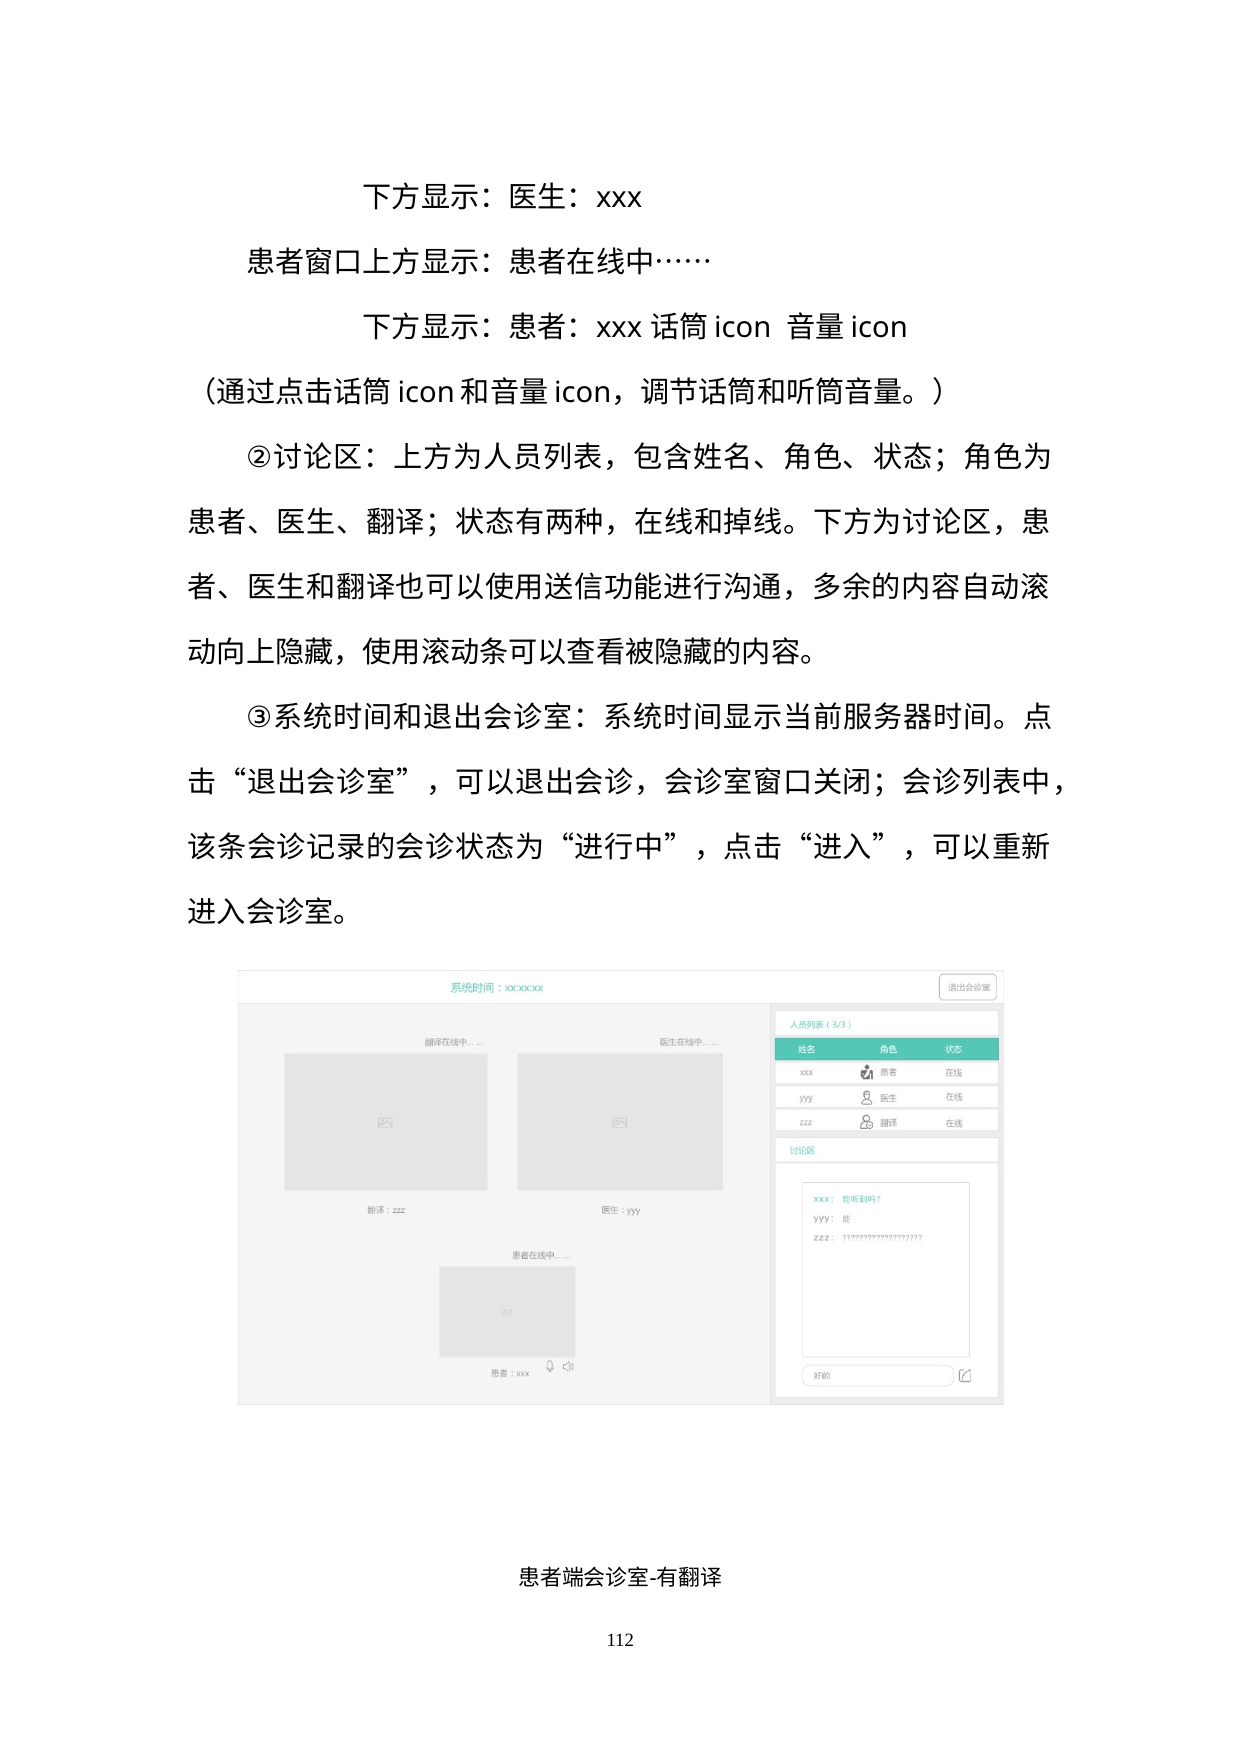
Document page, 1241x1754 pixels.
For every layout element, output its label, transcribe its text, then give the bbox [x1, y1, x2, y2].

text 下方显示：患者：xxx 话筒icon 音量icon [187, 292, 1053, 357]
text （通过点击话筒icon和音量icon，调节话筒和听筒音量。） [187, 357, 1053, 422]
text ②讨论区：上方为人员列表，包含姓名、角色、状态；角色为：患者、医生、翻译；状态有两种，在线和掉线。下方为讨论区，患者、医生和翻译也可以使用送信功能进行沟通，多余的内容自动滚动向上隐藏，使用滚动条可以查看被隐藏的内容。 [187, 422, 1053, 682]
text 下方显示：医生：xxx [187, 162, 1053, 227]
text 患者端会诊室-有翻译 [187, 1559, 1053, 1592]
text ③系统时间和退出会诊室：系统时间显示当前服务器时间。点击“退出会诊室”，可以退出会诊，会诊室窗口关闭；会诊列表中，该条会诊记录的会诊状态为“进行中”，点击“进入”，可以重新进入会诊室。 [187, 682, 1053, 942]
text 患者窗口上方显示：患者在线中…… [187, 227, 1053, 292]
picture [187, 942, 1053, 1545]
